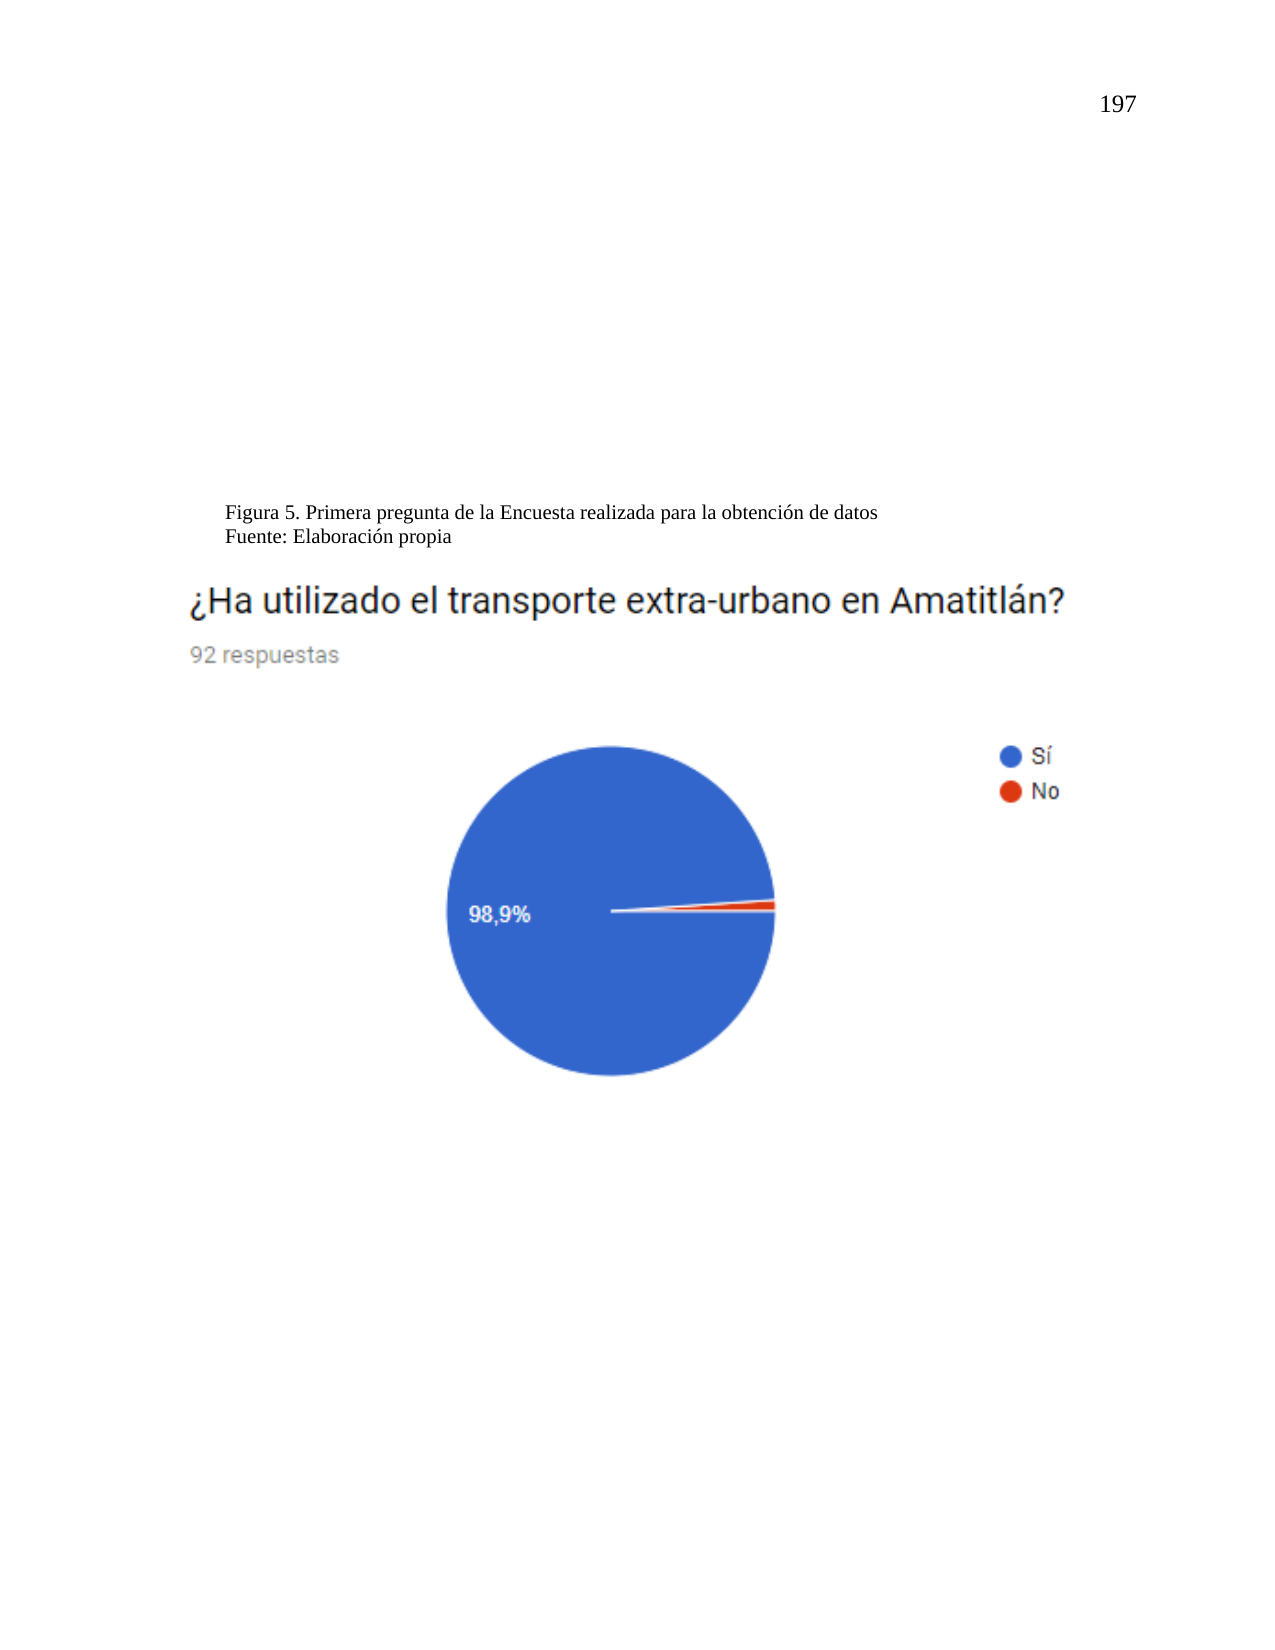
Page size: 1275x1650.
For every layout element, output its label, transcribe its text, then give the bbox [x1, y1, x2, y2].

text Fuente: Elaboración propia [150, 524, 1125, 548]
picture [186, 565, 1089, 1100]
text Figura 5. Primera pregunta de la Encuesta realizada para la obtención de datos [150, 500, 1125, 524]
